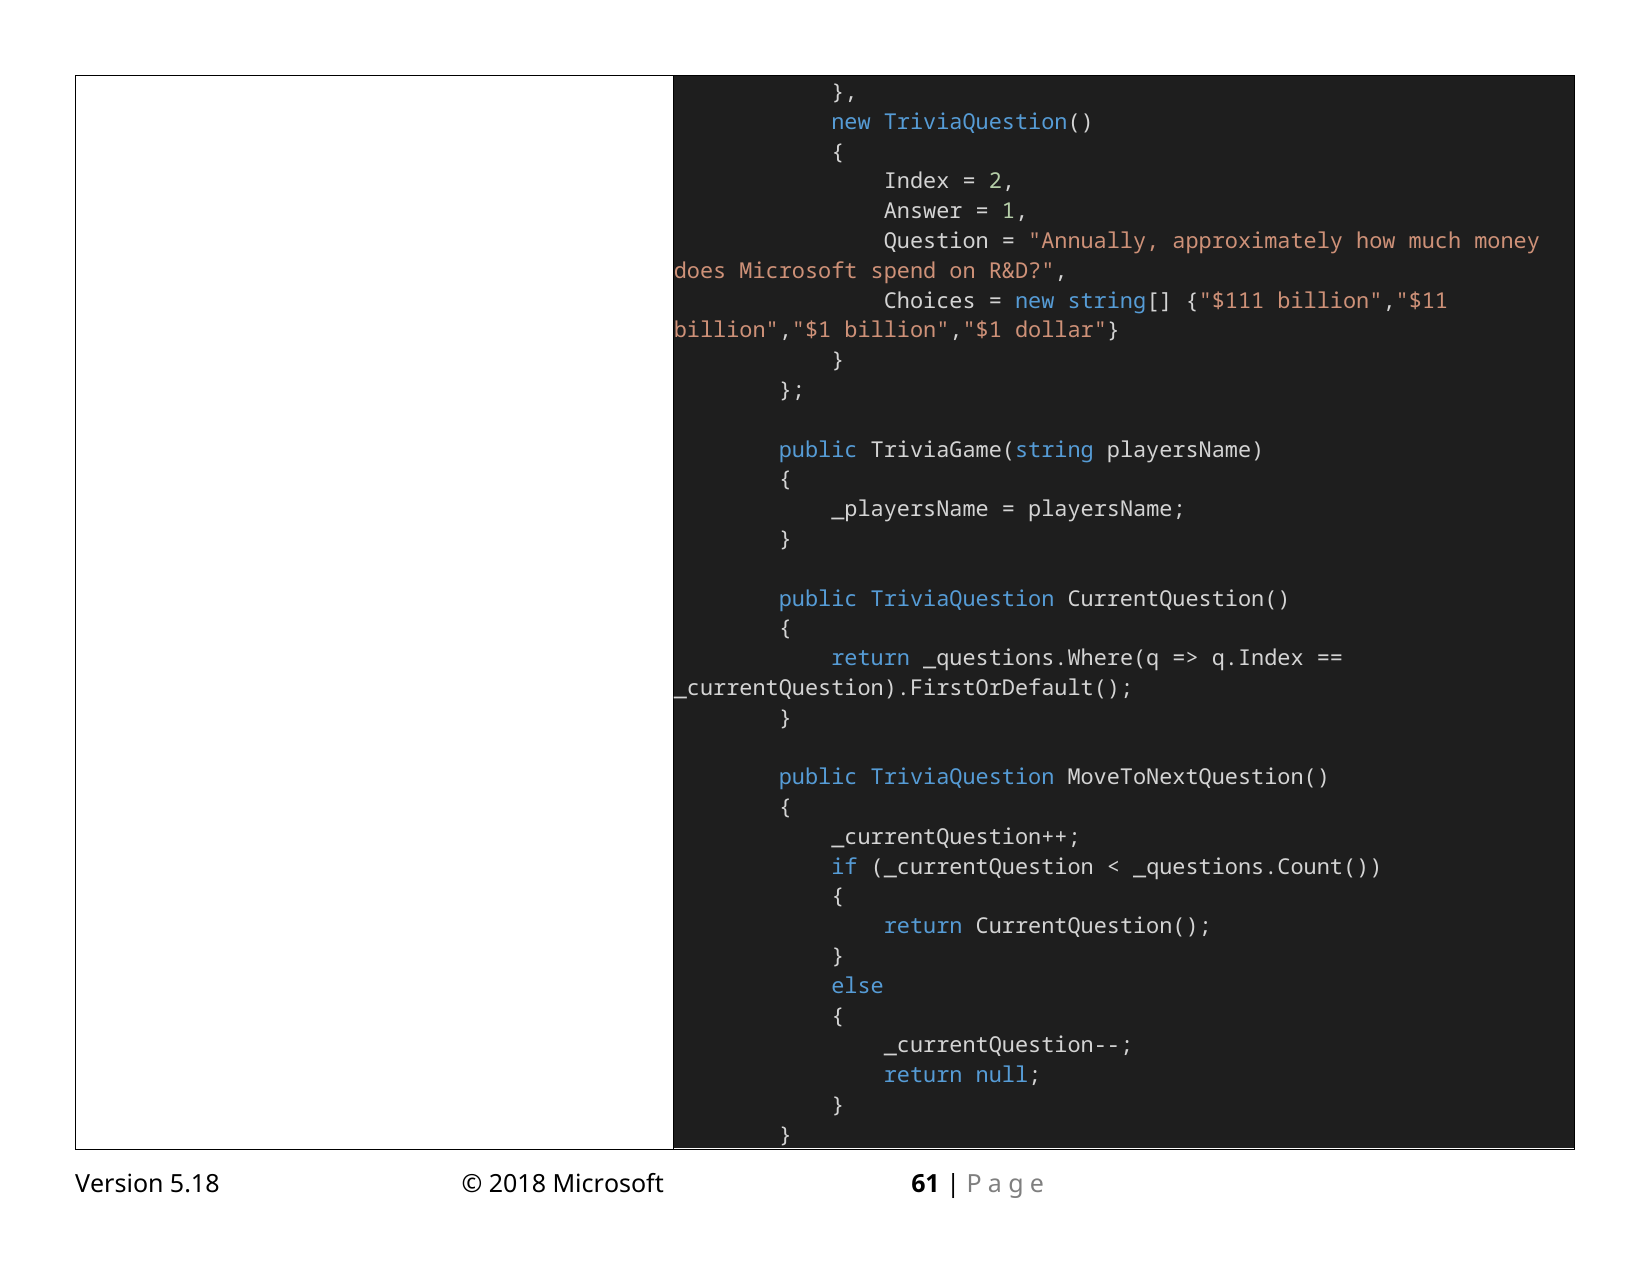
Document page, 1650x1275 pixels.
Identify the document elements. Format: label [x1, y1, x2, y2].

table_header [76, 76, 673, 1148]
